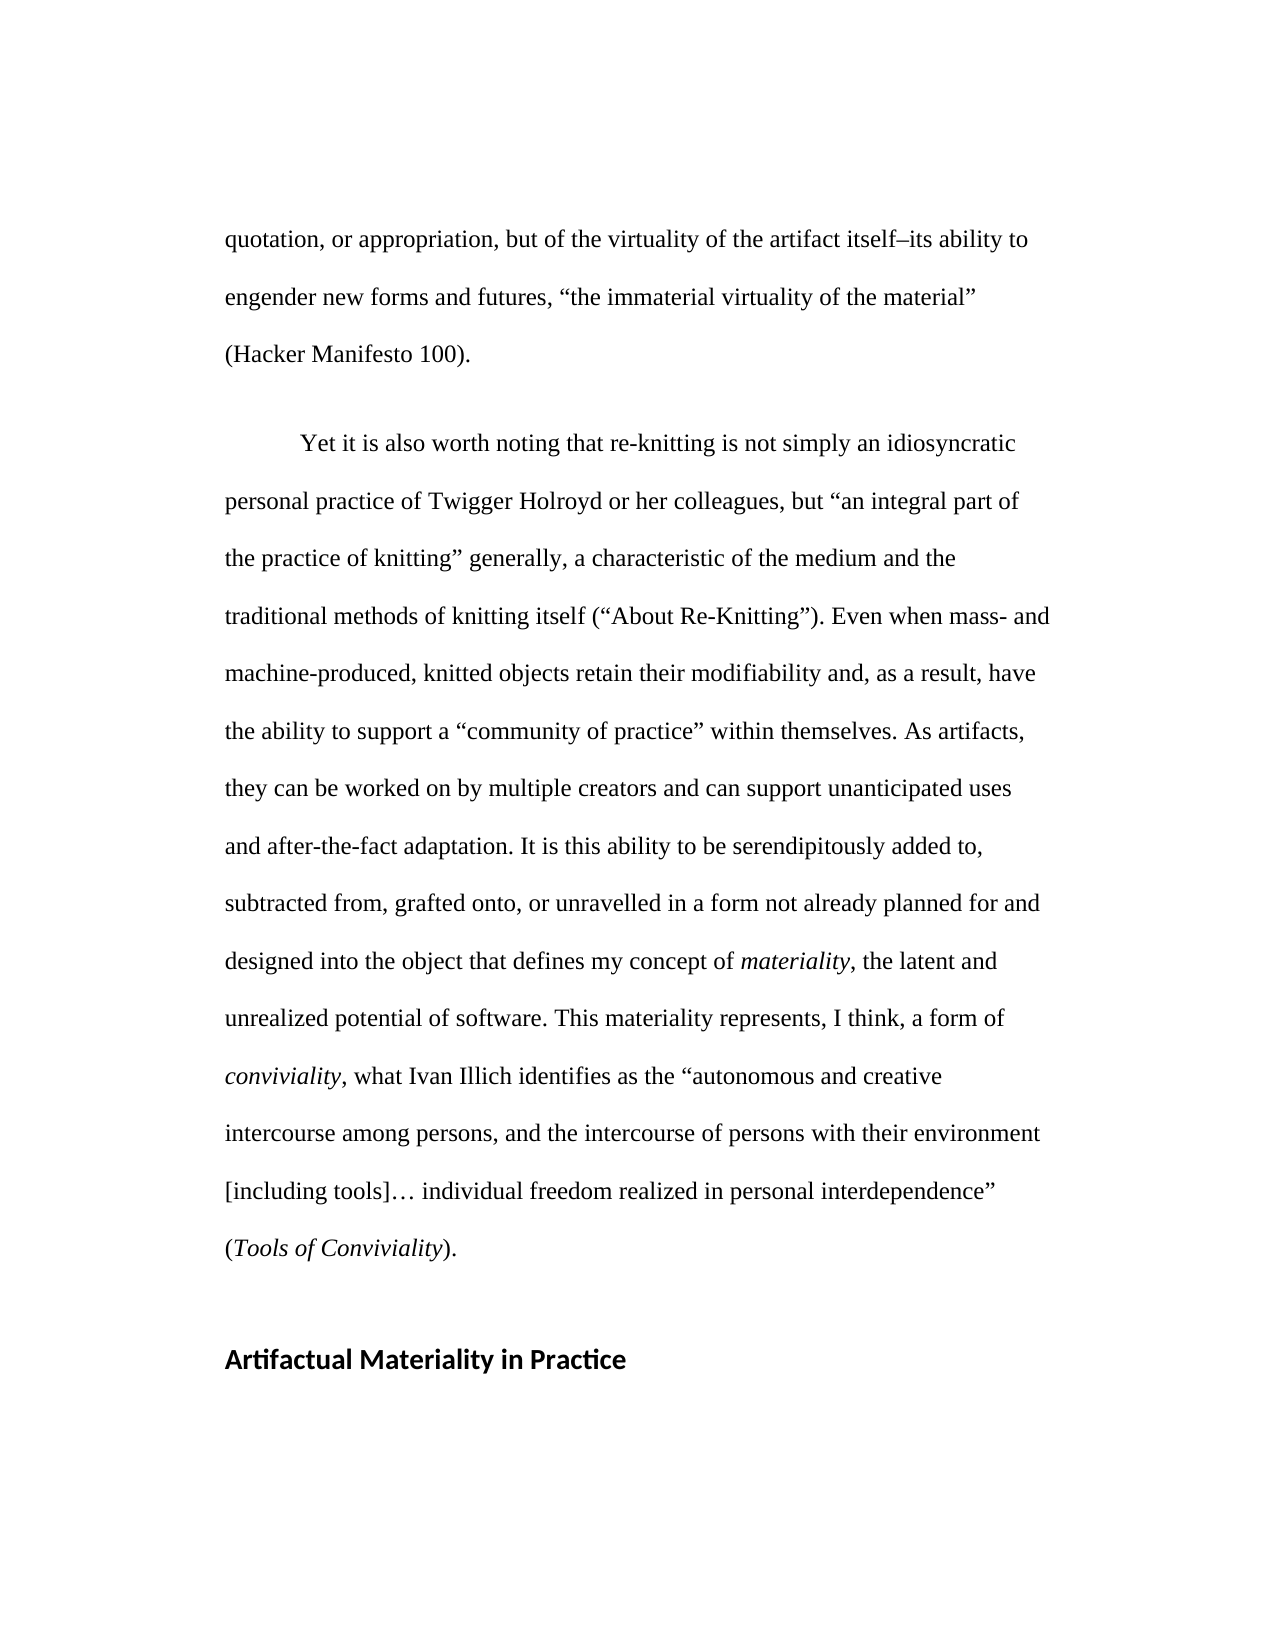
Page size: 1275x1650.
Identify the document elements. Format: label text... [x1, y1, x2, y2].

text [224, 224, 1051, 368]
text Yet it is also worth noting that re-knitting is not simply an idiosyncratic personal practice of Twigger Holroyd or her colleagues, but “an integral part of the practice of knitting” generally, a characteristic of the medium and the traditional methods of knitting itself (“About Re-Knitting”). Even when mass- and machine-produced, knitted objects retain their modifiability and, as a result, have the ability to support a “community of practice” within themselves. As artifacts, they can be worked on by multiple creators and can support unanticipated uses and after-the-fact adaptation. It is this ability to be serendipitously added to, subtracted from, grafted onto, or unravelled in a form not already planned for and designed into the object that defines my concept of materiality, the latent and unrealized potential of software. This materiality represents, I think, a form of conviviality, what Ivan Illich identifies as the “autonomous and creative intercourse among persons, and the intercourse of persons with their environment [including tools]… individual freedom realized in personal interdependence” (Tools of Conviviality). [224, 428, 1051, 1262]
subtitle Artifactual Materiality in Practice [224, 1341, 1051, 1376]
